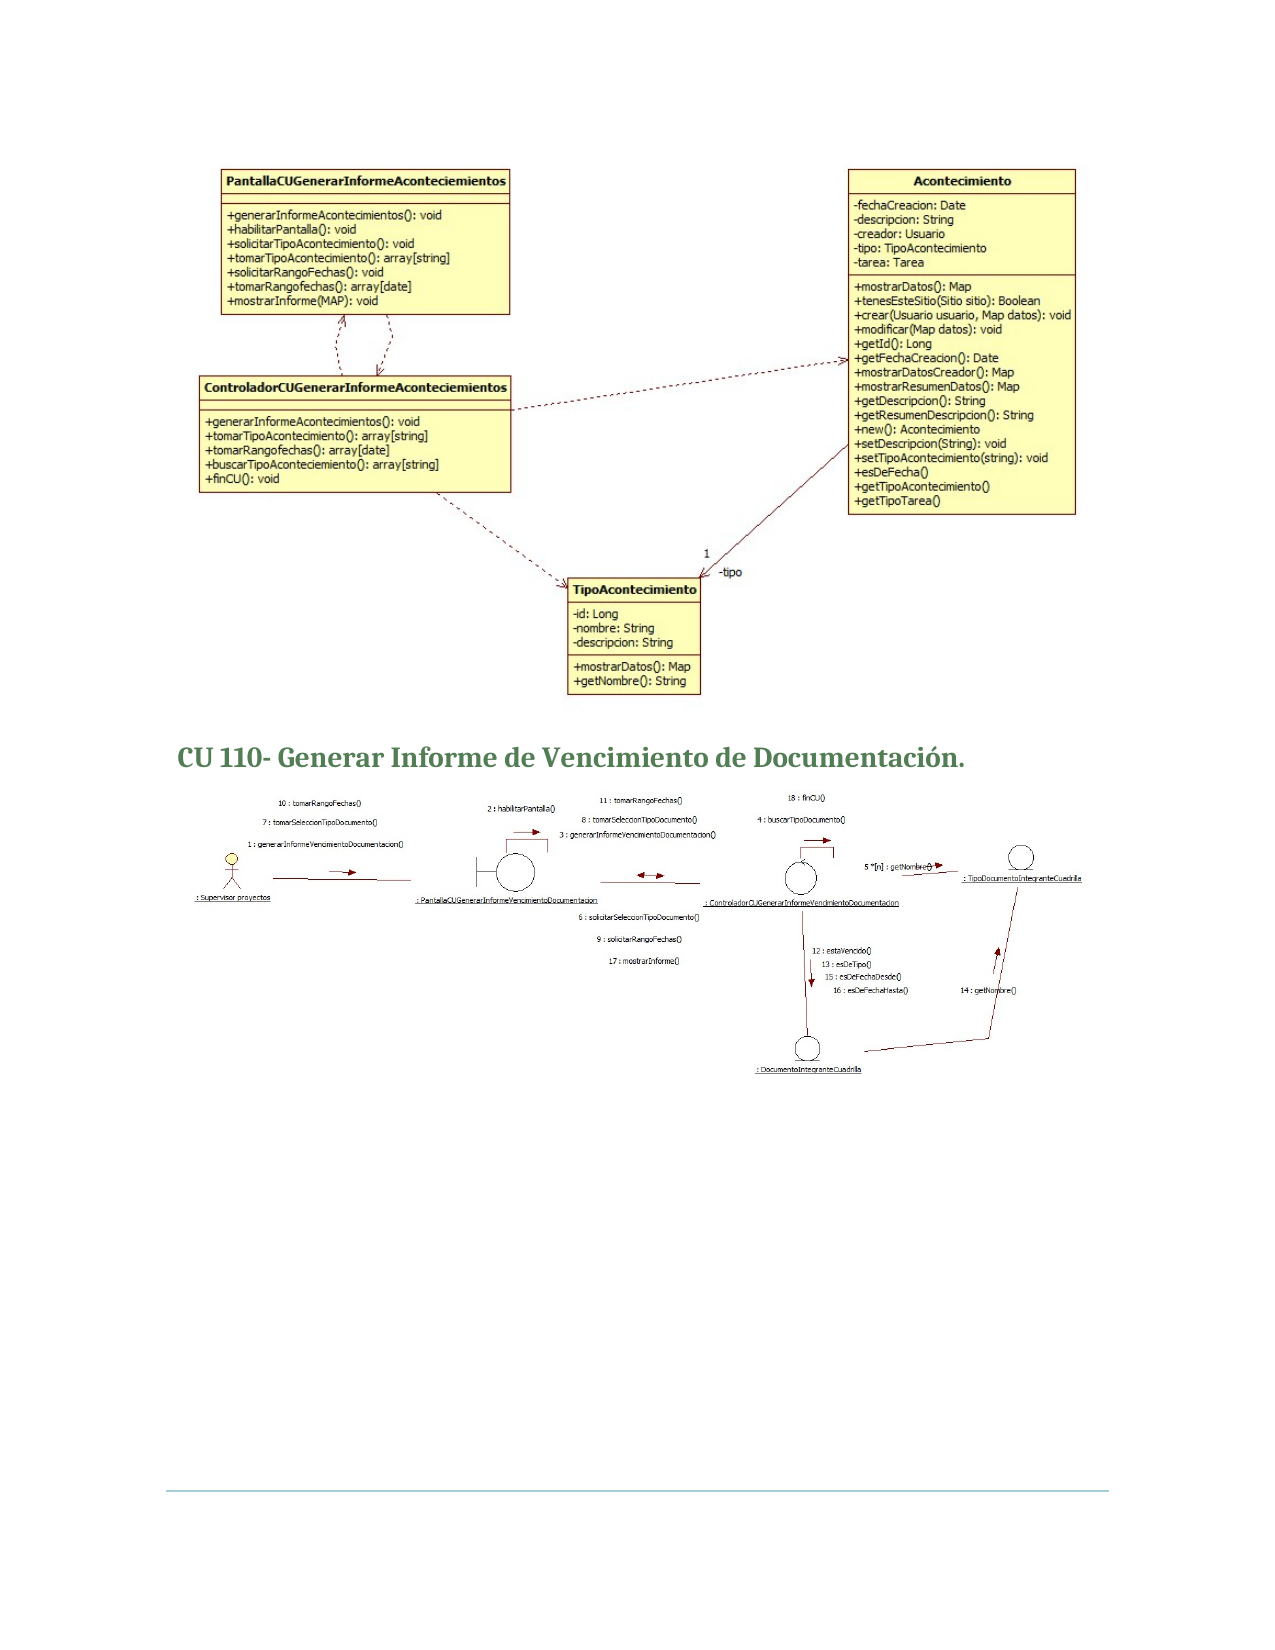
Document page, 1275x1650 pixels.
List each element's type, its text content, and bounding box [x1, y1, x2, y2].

subtitle CU 110- Generar Informe de Vencimiento de Documentación. [177, 741, 1098, 775]
picture [177, 147, 1098, 717]
picture [177, 780, 1098, 1091]
